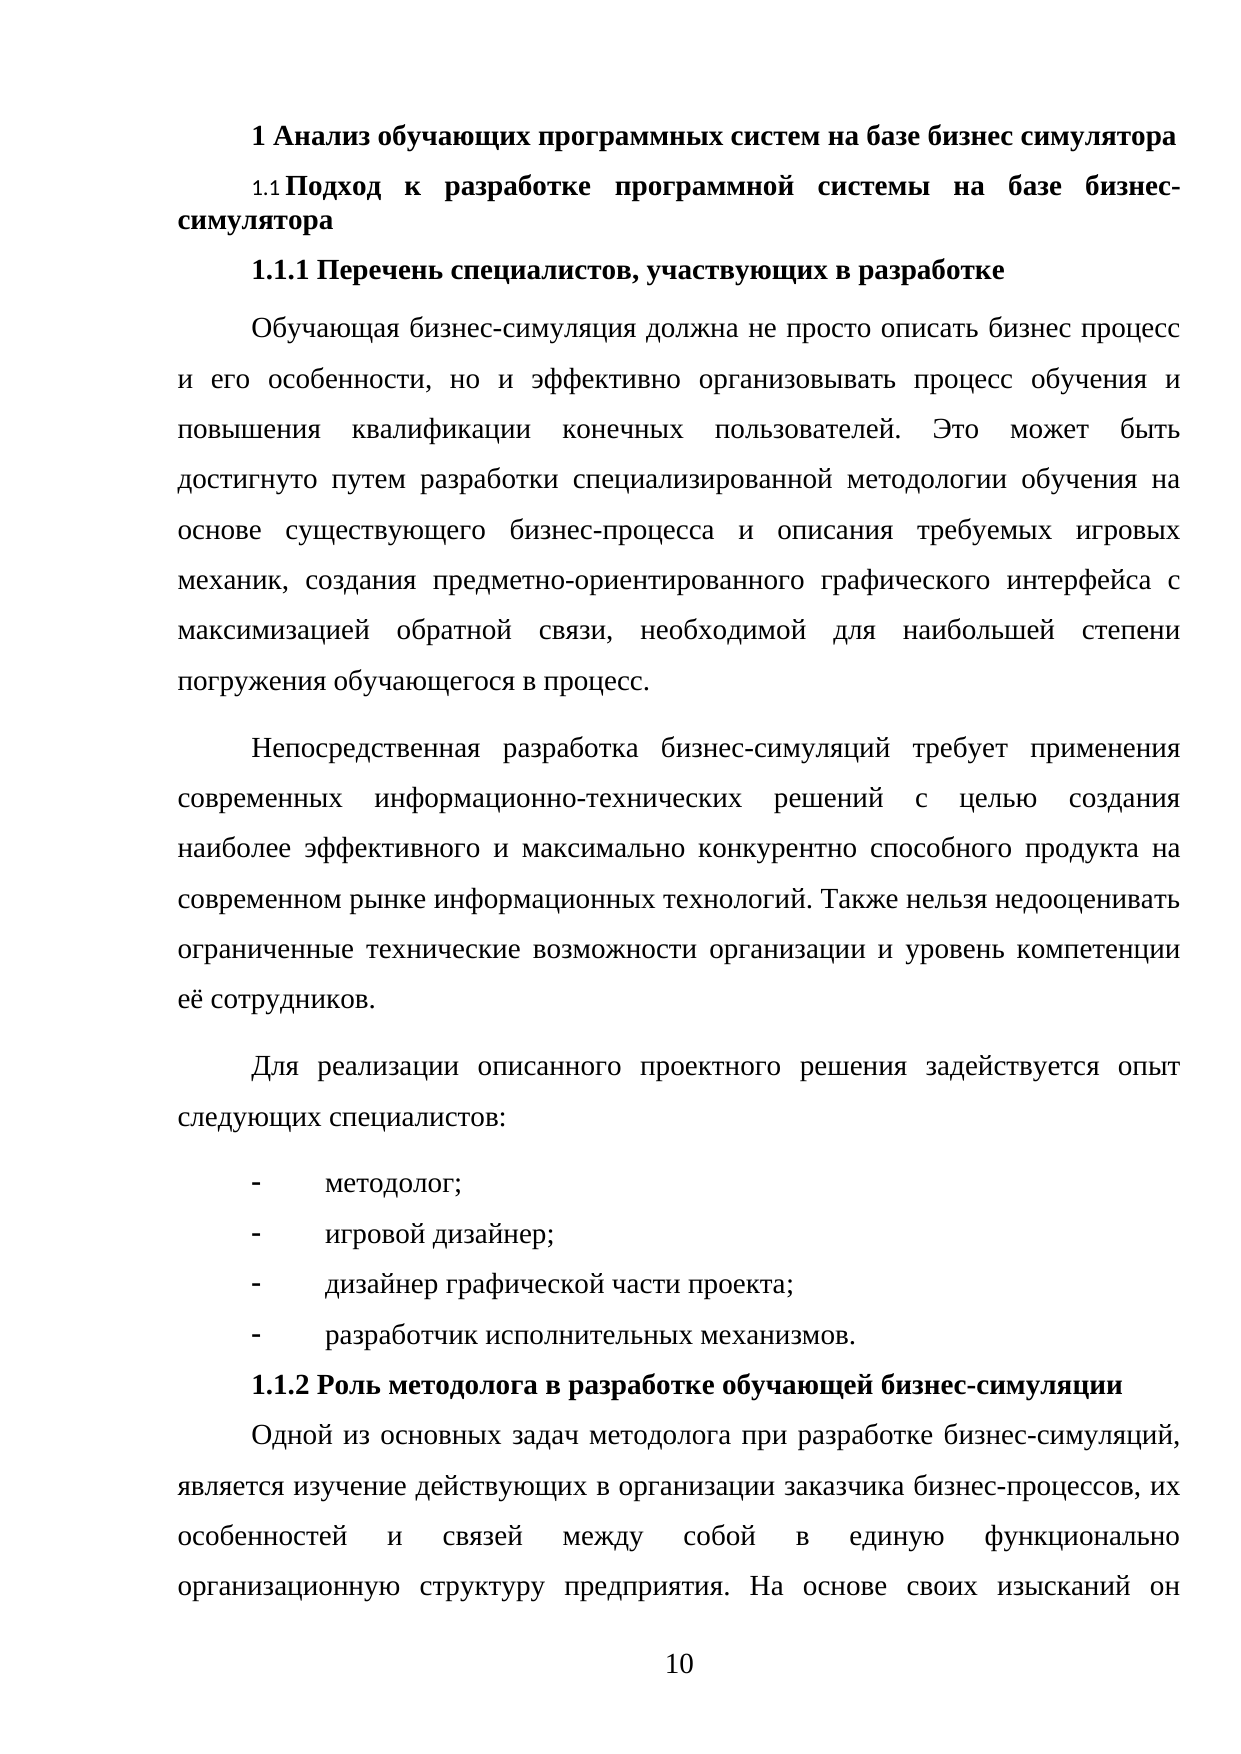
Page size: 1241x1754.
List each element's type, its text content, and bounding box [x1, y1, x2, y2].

text Подход к разработке программной системы на базе бизнес-симулятора [177, 168, 1181, 235]
text Для реализации описанного проектного решения задействуется опыт следующих специалистов: [177, 1048, 1181, 1132]
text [177, 1417, 1181, 1602]
text Анализ обучающих программных систем на базе бизнес симулятора [177, 118, 1181, 152]
text методолог; [177, 1166, 1181, 1199]
text Непосредственная разработка бизнес-симуляций требует применения современных информационно-технических решений с целью создания наиболее эффективного и максимально конкурентно способного продукта на современном рынке информационных технологий. Также нельзя недооценивать ограниченные технические возможности организации и уровень компетенции её сотрудников. [177, 730, 1181, 1015]
text Роль методолога в разработке обучающей бизнес-симуляции [177, 1367, 1181, 1401]
text Обучающая бизнес-симуляция должна не просто описать бизнес процесс и его особенности, но и эффективно организовывать процесс обучения и повышения квалификации конечных пользователей. Это может быть достигнуто путем разработки специализированной методологии обучения на основе существующего бизнес-процесса и описания требуемых игровых механик, создания предметно-ориентированного графического интерфейса с максимизацией обратной связи, необходимой для наибольшей степени погружения обучающегося в процесс. [177, 311, 1181, 696]
text игровой дизайнер; [177, 1216, 1181, 1250]
text дизайнер графической части проекта; [177, 1266, 1181, 1300]
text Перечень специалистов, участвующих в разработке [177, 252, 1181, 286]
text разработчик исполнительных механизмов. [177, 1317, 1181, 1351]
